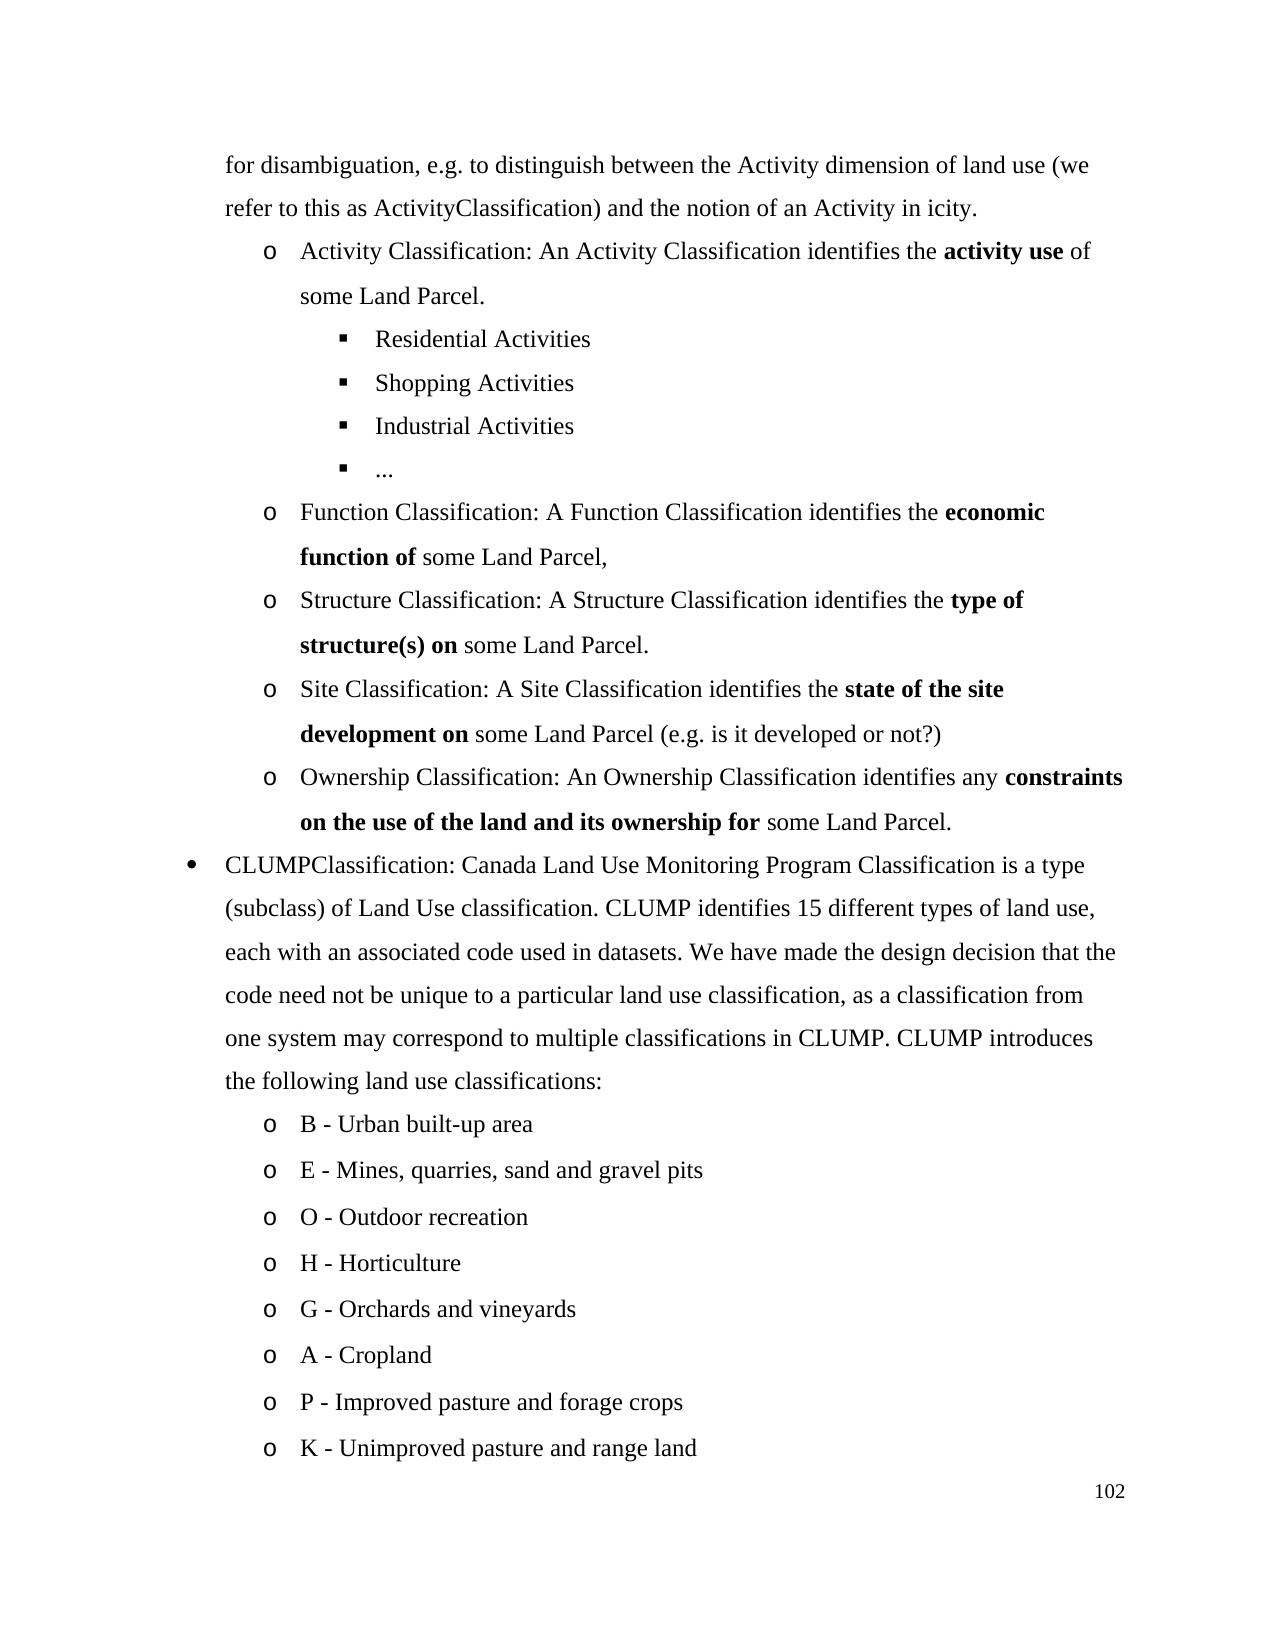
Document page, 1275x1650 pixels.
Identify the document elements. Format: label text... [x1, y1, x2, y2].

list Shopping Activities [337, 368, 1125, 396]
list E - Mines, quarries, sand and gravel pits [262, 1155, 1125, 1186]
list Industrial Activities [337, 411, 1125, 439]
list G - Orchards and vineyards [262, 1294, 1125, 1325]
list Function Classification: A Function Classification identifies the economic function of some Land Parcel, [262, 497, 1125, 571]
list O - Outdoor recreation [262, 1202, 1125, 1232]
list Residential Activities [337, 324, 1125, 353]
list Ownership Classification: An Ownership Classification identifies any constraints on the use of the land and its ownership for some Land Parcel. [262, 762, 1125, 836]
list A - Cropland [262, 1340, 1125, 1371]
list Activity Classification: An Activity Classification identifies the activity use of some Land Parcel. [262, 236, 1125, 310]
list Structure Classification: A Structure Classification identifies the type of structure(s) on some Land Parcel. [262, 585, 1125, 659]
list ... [337, 454, 1125, 483]
list Site Classification: A Site Classification identifies the state of the site development on some Land Parcel (e.g. is it developed or not?) [262, 674, 1125, 748]
list B - Urban built-up area [262, 1109, 1125, 1140]
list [187, 150, 1125, 222]
list K - Unimproved pasture and range land [262, 1433, 1125, 1464]
list P - Improved pasture and forage crops [262, 1387, 1125, 1417]
list H - Horticulture [262, 1248, 1125, 1279]
list CLUMPClassification: Canada Land Use Monitoring Program Classification is a type (subclass) of Land Use classification. CLUMP identifies 15 different types of land use, each with an associated code used in datasets. We have made the design decision that the code need not be unique to a particular land use classification, as a classification from one system may correspond to multiple classifications in CLUMP. CLUMP introduces the following land use classifications: [187, 850, 1125, 1095]
